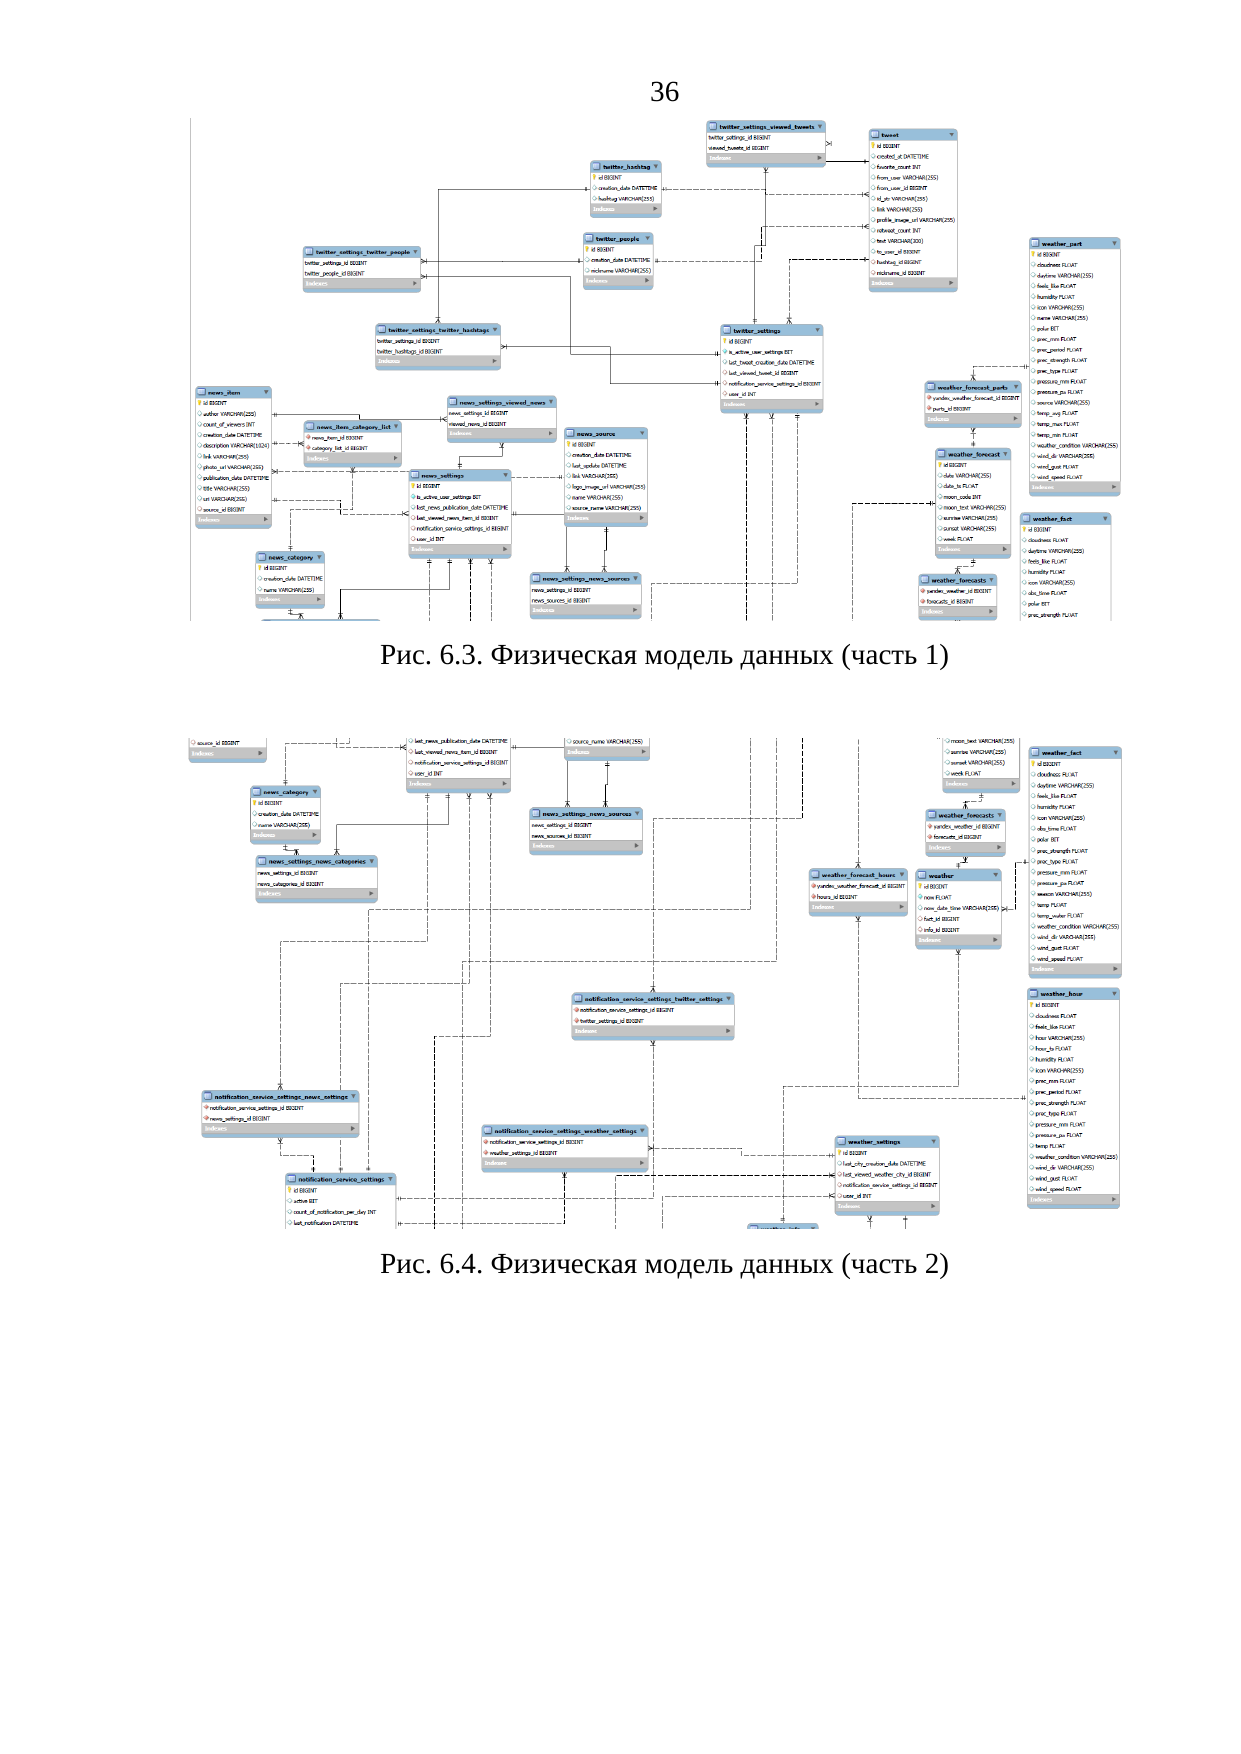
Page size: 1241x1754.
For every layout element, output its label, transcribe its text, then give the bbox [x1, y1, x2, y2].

picture [188, 738, 1141, 1229]
text Рис. 6.3. Физическая модель данных (часть 1) [177, 637, 1152, 671]
text Рис. 6.4. Физическая модель данных (часть 2) [177, 1246, 1152, 1279]
picture [190, 118, 1139, 621]
